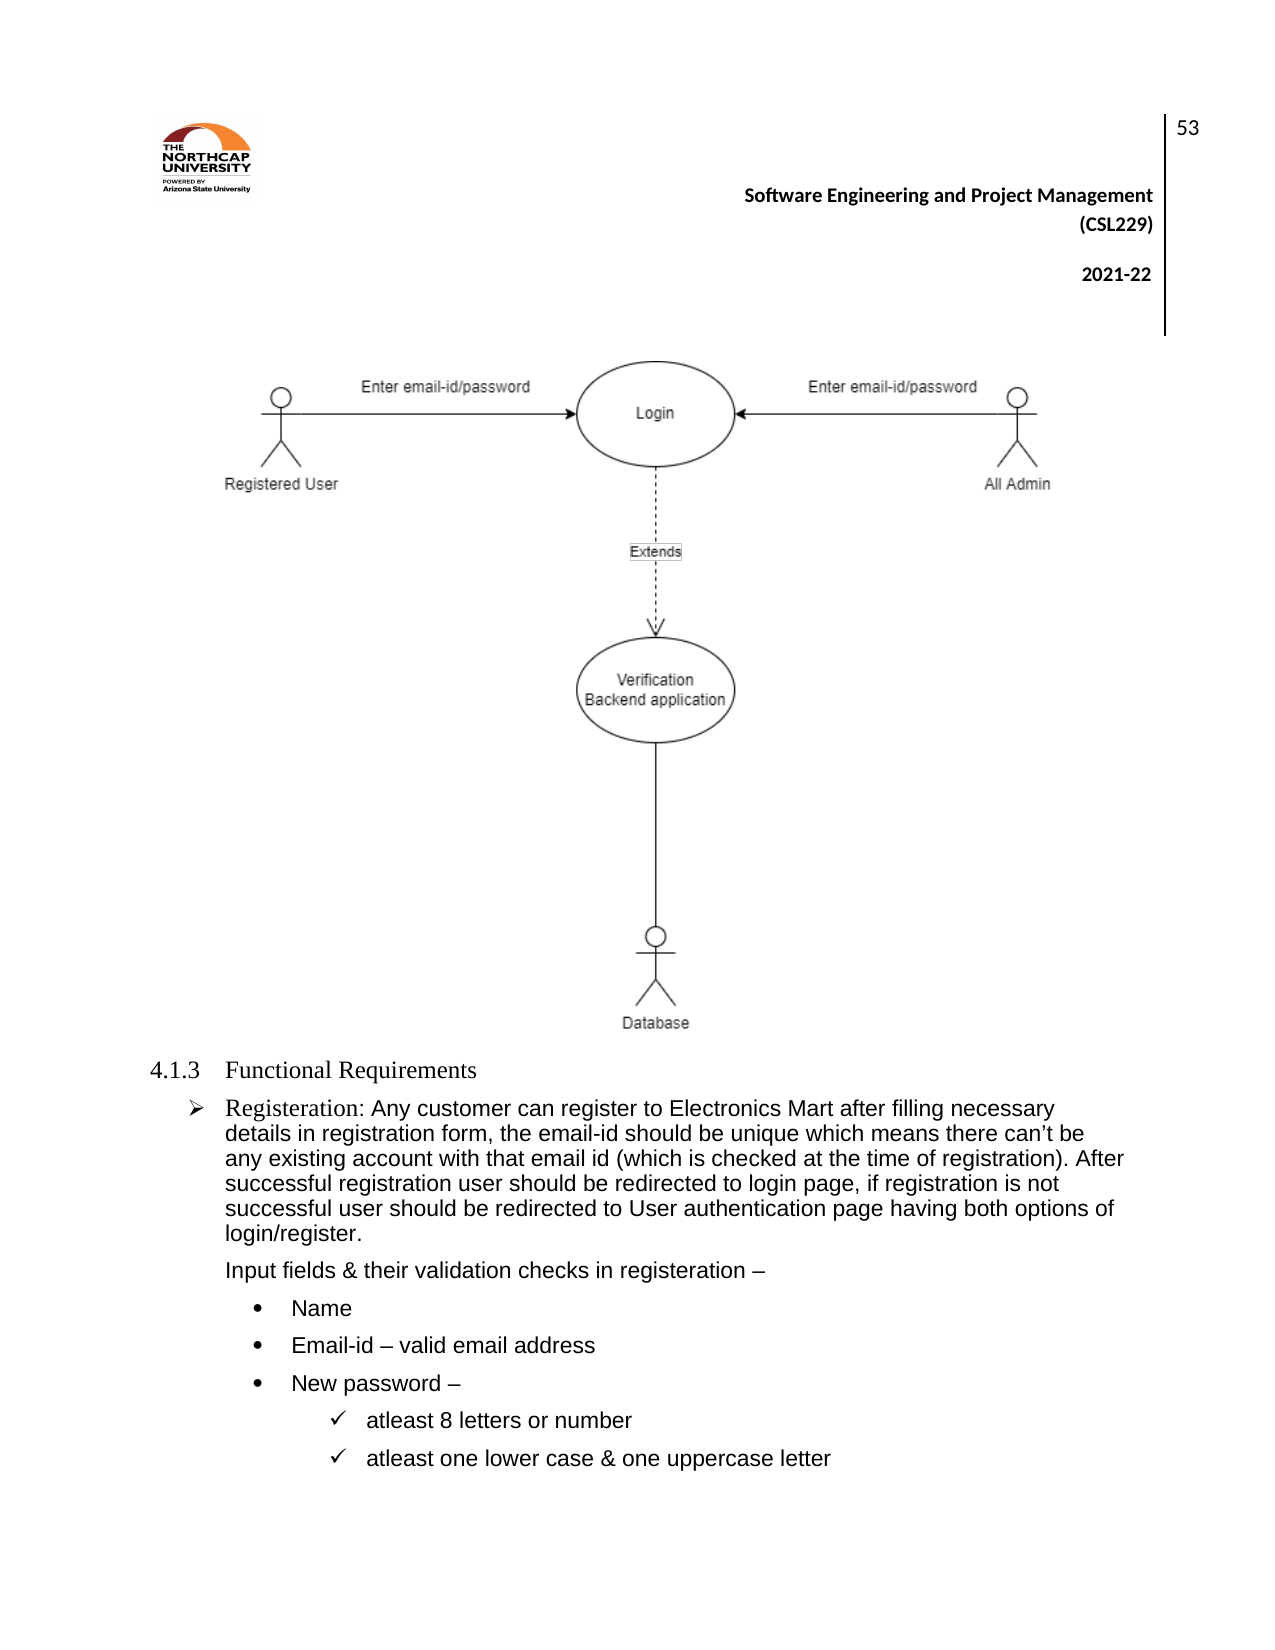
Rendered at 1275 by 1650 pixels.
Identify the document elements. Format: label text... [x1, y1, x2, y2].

list atleast 8 letters or number [328, 1409, 1125, 1434]
list Registeration: Any customer can register to Electronics Mart after filling necessary details in registration form, the email-id should be unique which means there can’t be any existing account with that email id (which is checked at the time of registration). After successful registration user should be redirected to login page, if registration is not successful user should be redirected to User authentication page having both options of login/register. [187, 1096, 1125, 1246]
list atleast one lower case & one uppercase letter [328, 1446, 1125, 1471]
text 4.1.3 Functional Requirements [150, 1059, 1125, 1084]
text Input fields & their validation checks in registeration – [225, 1259, 1125, 1284]
list Email-id – valid email address [253, 1334, 1125, 1359]
picture [224, 361, 1051, 1034]
list New password – [253, 1371, 1125, 1396]
picture [155, 113, 260, 202]
list Name [253, 1296, 1125, 1321]
